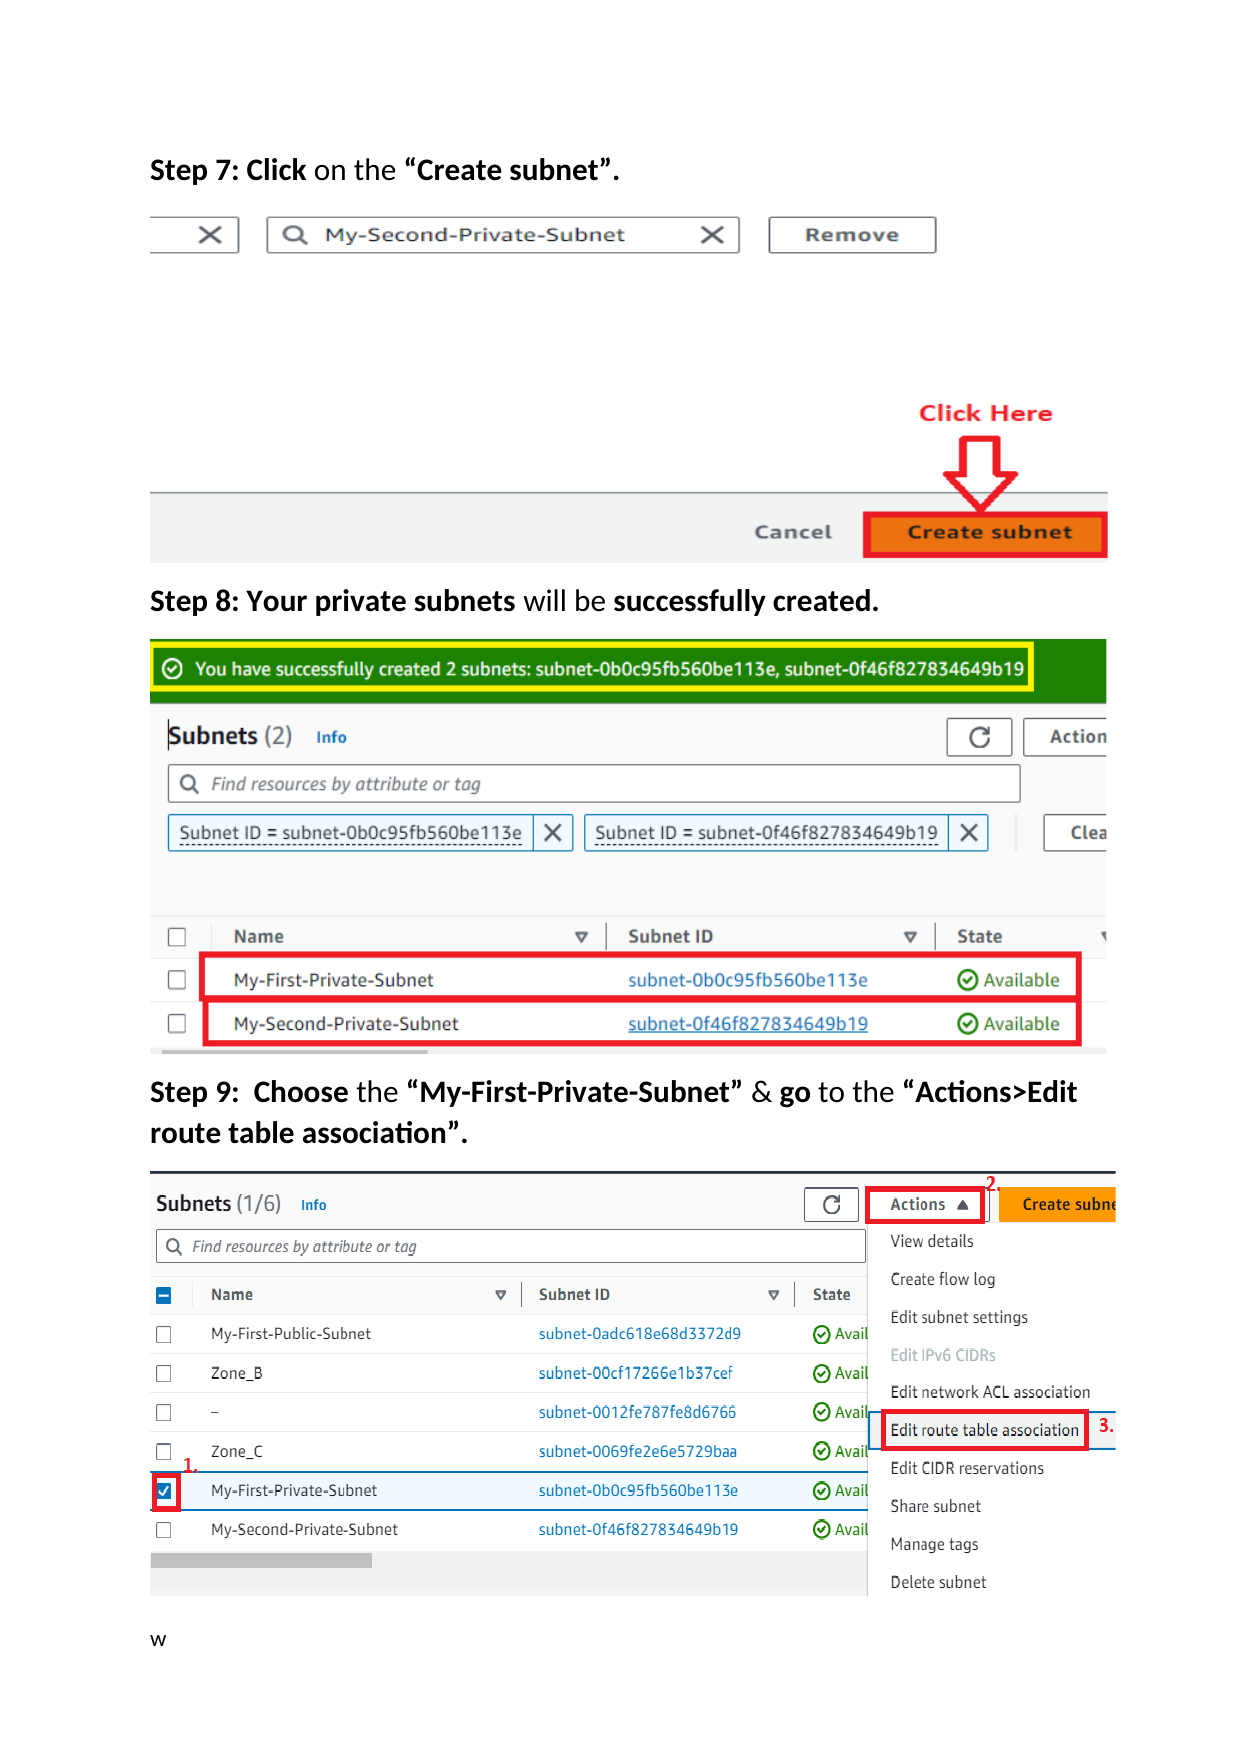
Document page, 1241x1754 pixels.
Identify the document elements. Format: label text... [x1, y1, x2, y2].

text Step 7: Click on the “Create subnet”. [150, 150, 1090, 188]
text Step 9: Choose the “My-First-Private-Subnet” & go to the “Actions>Edit route table association”. [150, 1072, 1090, 1151]
picture [150, 639, 1107, 1054]
picture [150, 207, 1108, 563]
text Step 8: Your private subnets will be successfully created. [150, 581, 1090, 619]
picture [150, 1171, 1116, 1596]
